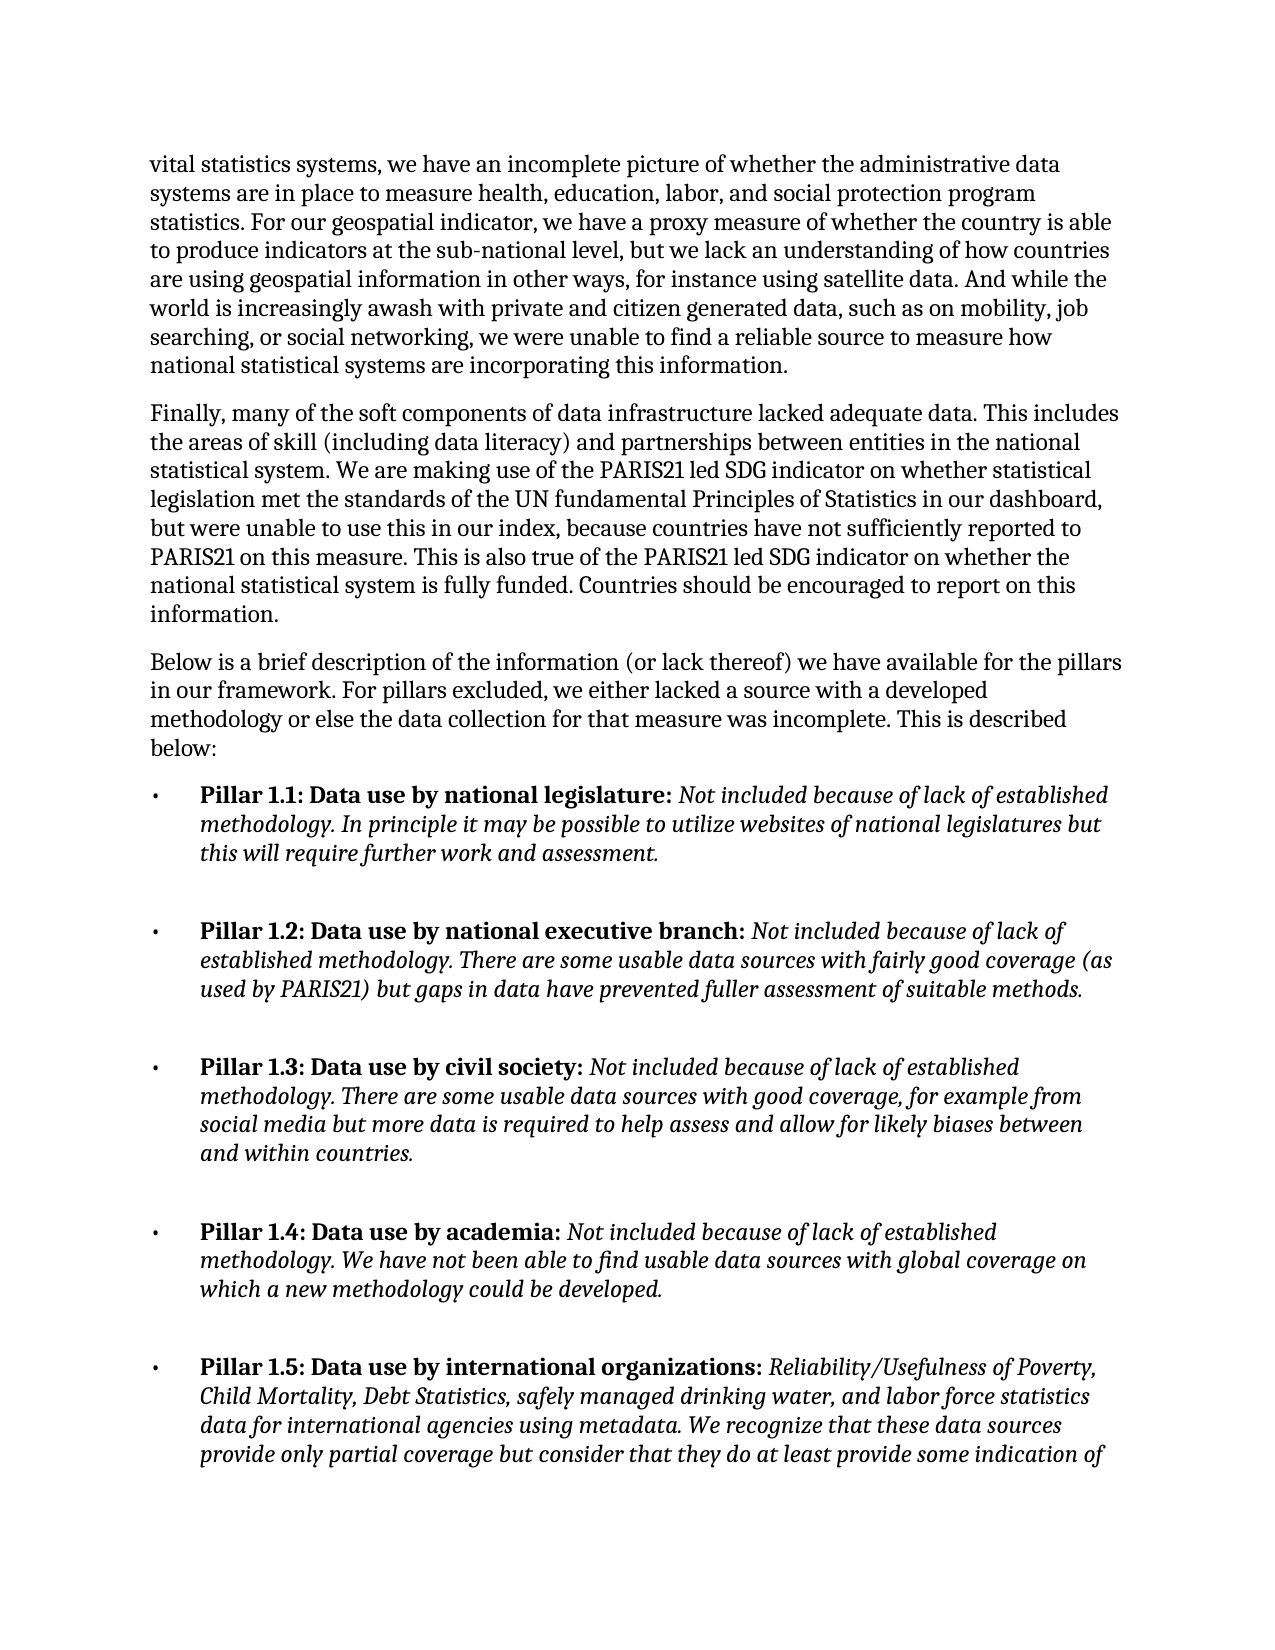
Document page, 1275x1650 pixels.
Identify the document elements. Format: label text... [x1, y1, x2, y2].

list Pillar 1.4: Data use by academia: Not included because of lack of established methodology. We have not been able to find usable data sources with global coverage on which a new methodology could be developed. [150, 1217, 1125, 1332]
list Pillar 1.2: Data use by national executive branch: Not included because of lack of established methodology. There are some usable data sources with fairly good coverage (as used by PARIS21) but gaps in data have prevented fuller assessment of suitable methods. [150, 917, 1125, 1032]
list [150, 1353, 1125, 1468]
text Below is a brief description of the information (or lack thereof) we have available for the pillars in our framework. For pillars excluded, we either lacked a source with a developed methodology or else the data collection for that measure was incomplete. This is described below: [150, 647, 1125, 762]
list Pillar 1.3: Data use by civil society: Not included because of lack of established methodology. There are some usable data sources with good coverage, for example from social media but more data is required to help assess and allow for likely biases between and within countries. [150, 1053, 1125, 1197]
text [150, 150, 1125, 380]
text Finally, many of the soft components of data infrastructure lacked adequate data. This includes the areas of skill (including data literacy) and partnerships between entities in the national statistical system. We are making use of the PARIS21 led SDG indicator on whether statistical legislation met the standards of the UN fundamental Principles of Statistics in our dashboard, but were unable to use this in our index, because countries have not sufficiently reported to PARIS21 on this measure. This is also true of the PARIS21 led SDG indicator on whether the national statistical system is fully funded. Countries should be encouraged to report on this information. [150, 399, 1125, 629]
list Pillar 1.1: Data use by national legislature: Not included because of lack of established methodology. In principle it may be possible to utilize websites of national legislatures but this will require further work and assessment. [150, 781, 1125, 896]
